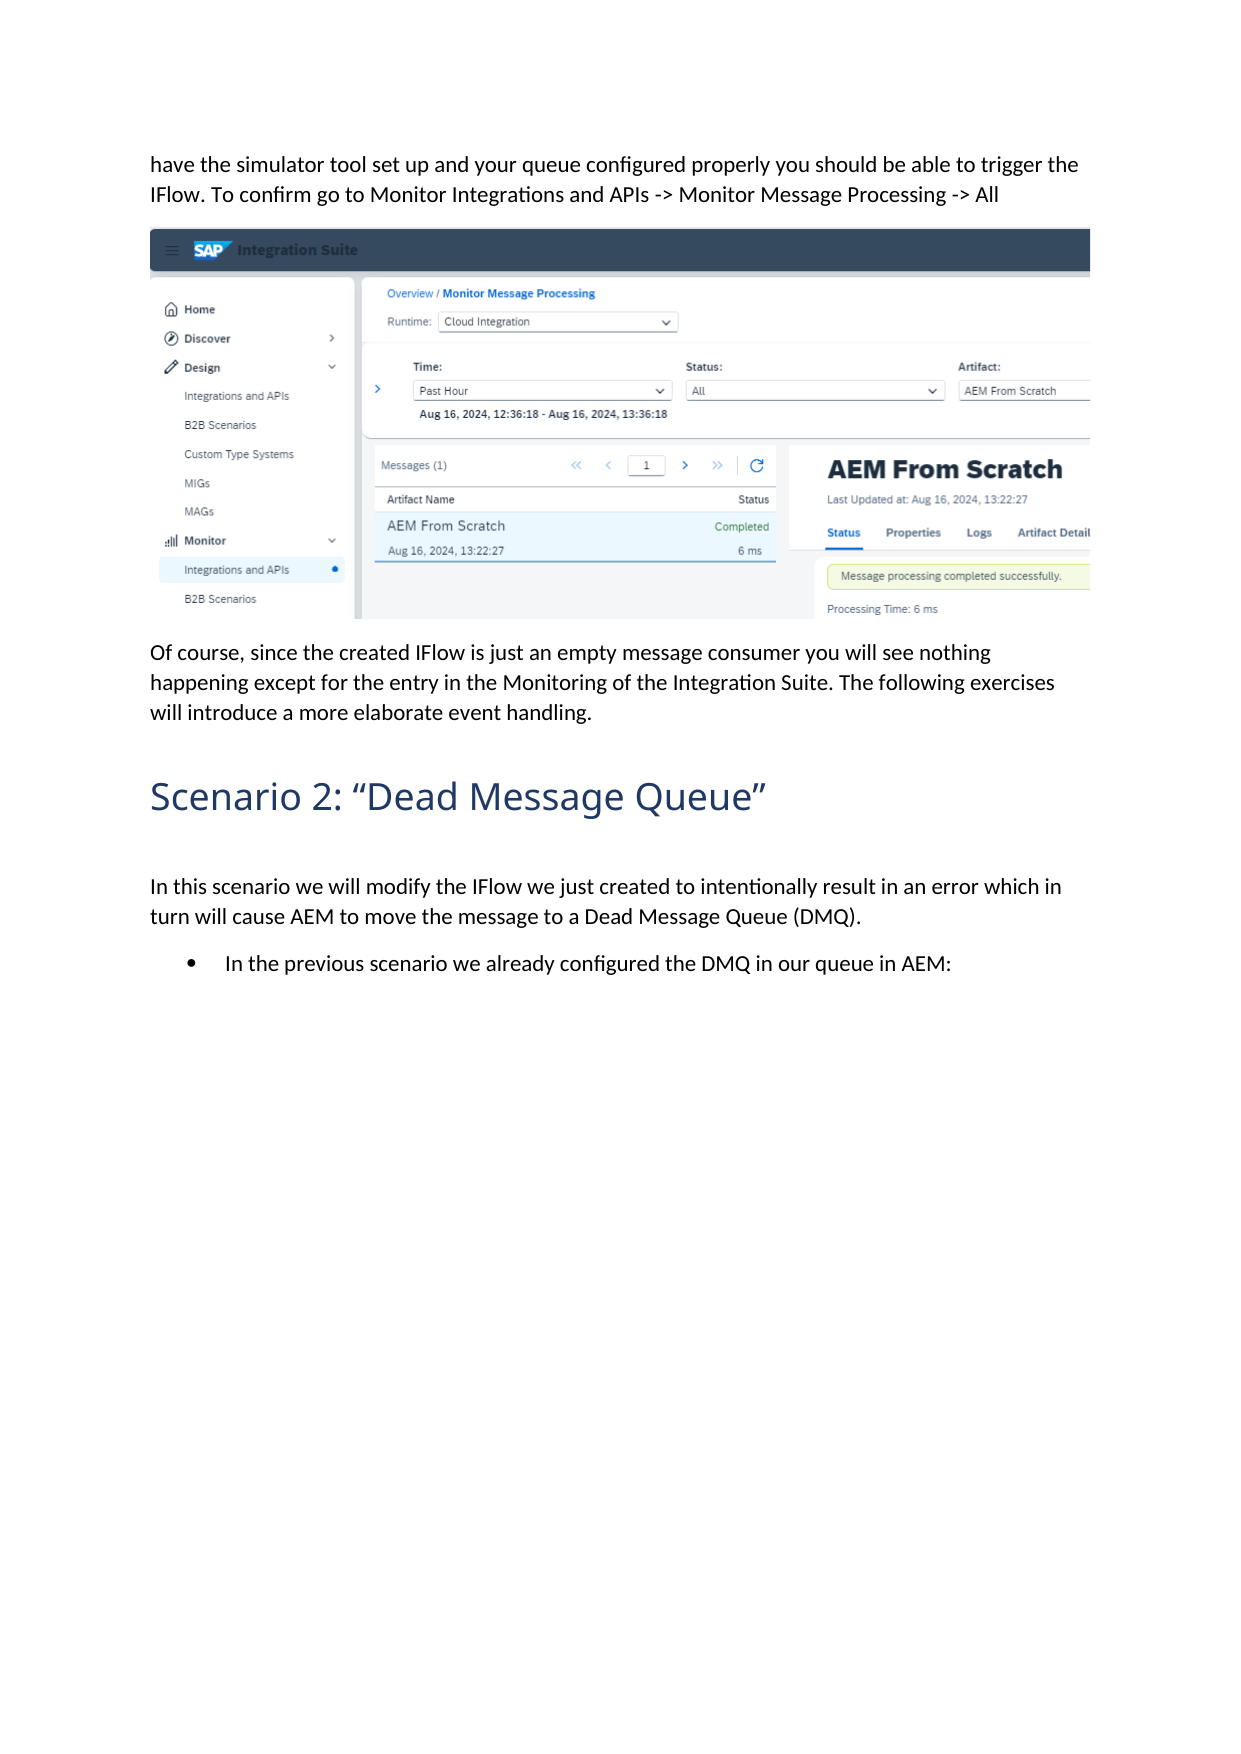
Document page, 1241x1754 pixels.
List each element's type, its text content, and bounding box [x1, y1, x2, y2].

list In the previous scenario we already configured the DMQ in our queue in AEM: [187, 949, 1090, 977]
subtitle Scenario 2: “Dead Message Queue” [150, 770, 1090, 821]
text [150, 150, 1090, 208]
text In this scenario we will modify the IFlow we just created to intentionally result in an error which in turn will cause AEM to move the message to a Dead Message Queue (DMQ). [150, 872, 1090, 930]
text Of course, since the created IFlow is just an empty message consumer you will see nothing happening except for the entry in the Monitoring of the Integration Suite. The following exercises will introduce a more elaborate event handling. [150, 638, 1090, 726]
picture [150, 227, 1091, 619]
